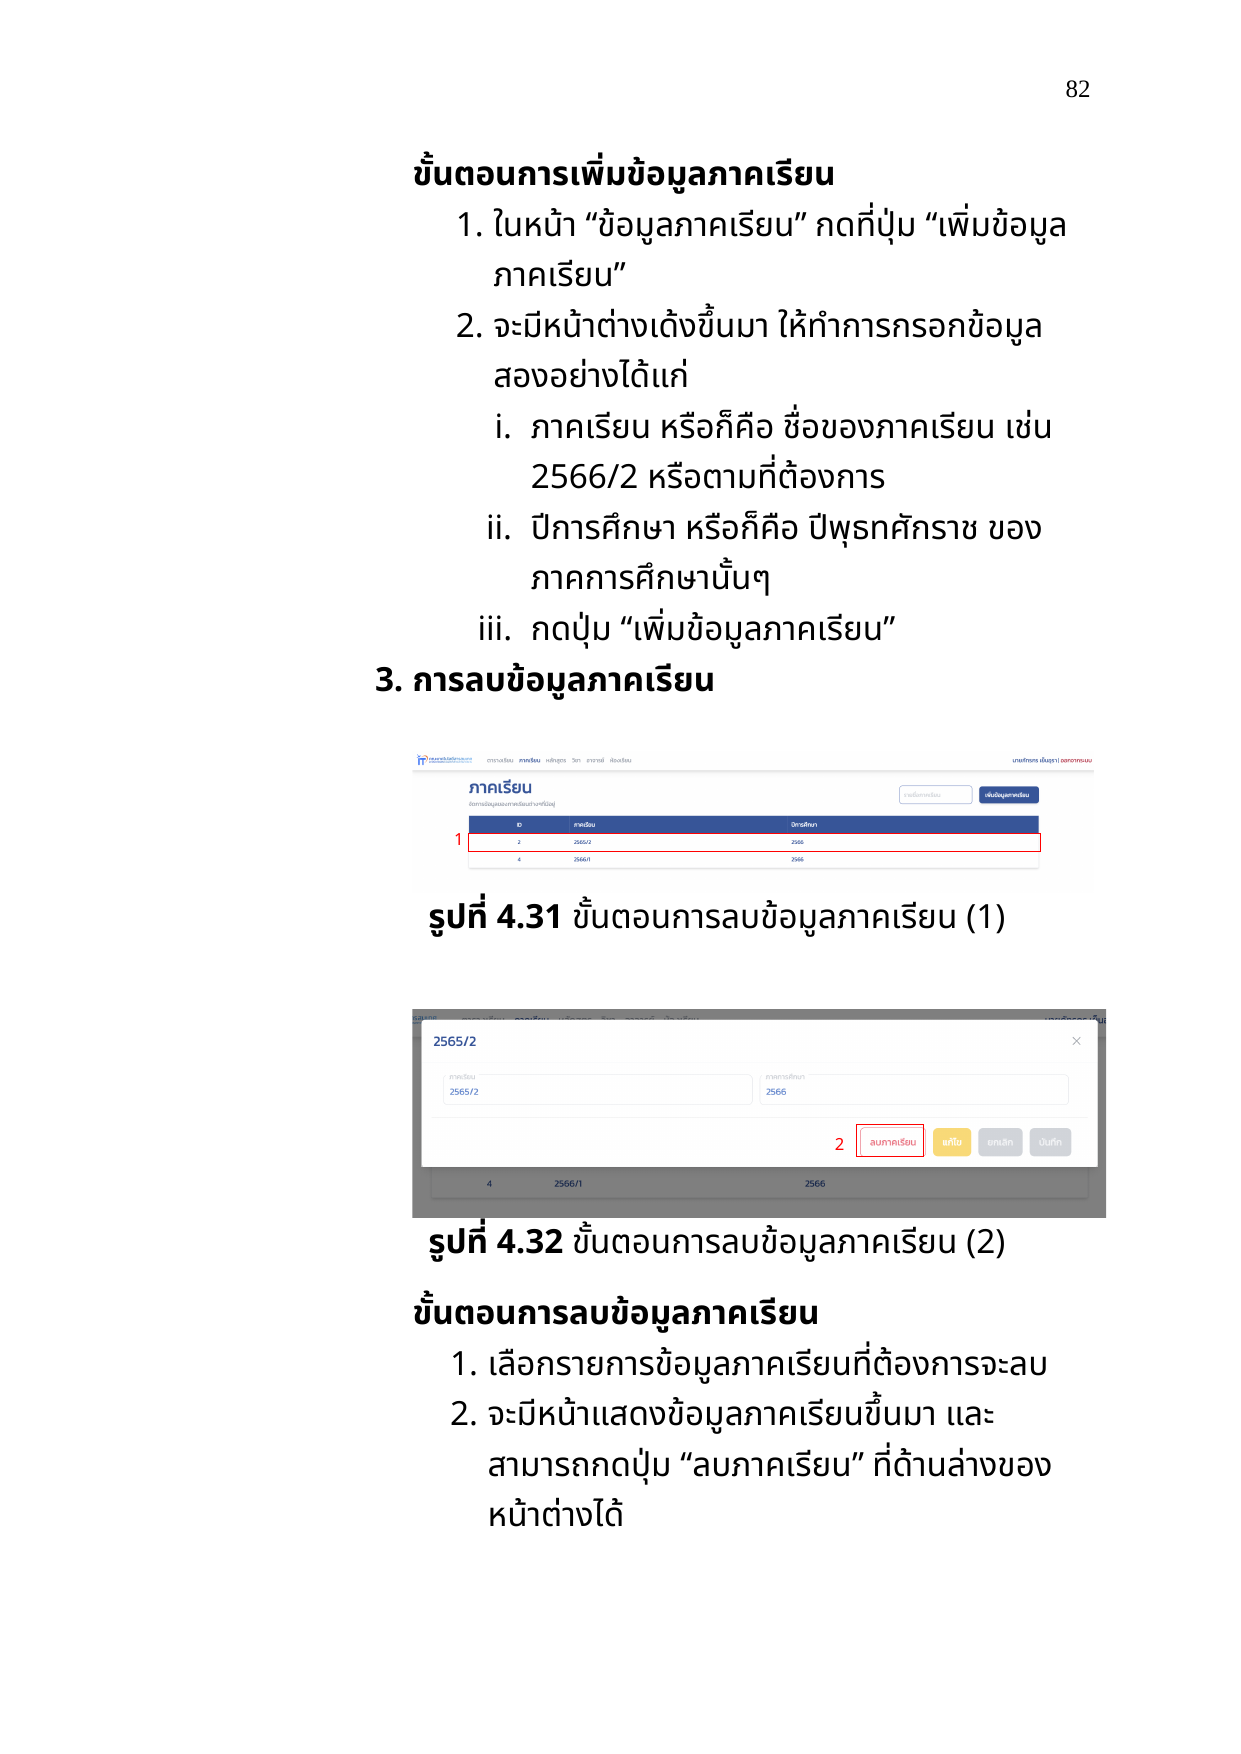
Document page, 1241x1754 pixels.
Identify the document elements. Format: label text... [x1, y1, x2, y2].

list การลบข้อมูลภาคเรียน [375, 655, 1090, 706]
list ภาคเรียน หรือก็คือ ชื่อของภาคเรียน เช่น 2566/2 หรือตามที่ต้องการ [512, 402, 1090, 504]
list กดปุ่ม “เพิ่มข้อมูลภาคเรียน” [512, 605, 1090, 655]
list ขั้นตอนการลบข้อมูลภาคเรียน [412, 1289, 1090, 1339]
picture [412, 751, 1094, 893]
list จะมีหน้าต่างเด้งขึ้นมา ให้ทำการกรอกข้อมูล สองอย่างได้แก่ [456, 301, 1090, 402]
picture [412, 1009, 1107, 1218]
list ปีการศึกษา หรือก็คือ ปีพุธทศักราช ของภาคการศึกษานั้นๆ [512, 504, 1090, 605]
list ในหน้า “ข้อมูลภาคเรียน” กดที่ปุ่ม “เพิ่มข้อมูลภาคเรียน” [456, 200, 1090, 301]
list เลือกรายการข้อมูลภาคเรียนที่ต้องการจะลบ [450, 1339, 1090, 1390]
text ขั้นตอนการเพิ่มข้อมูลภาคเรียน [337, 150, 1090, 200]
list จะมีหน้าแสดงข้อมูลภาคเรียนขึ้นมา และสามารถกดปุ่ม “ลบภาคเรียน” ที่ด้านล่างของหน้าต่างได้ [450, 1390, 1090, 1542]
